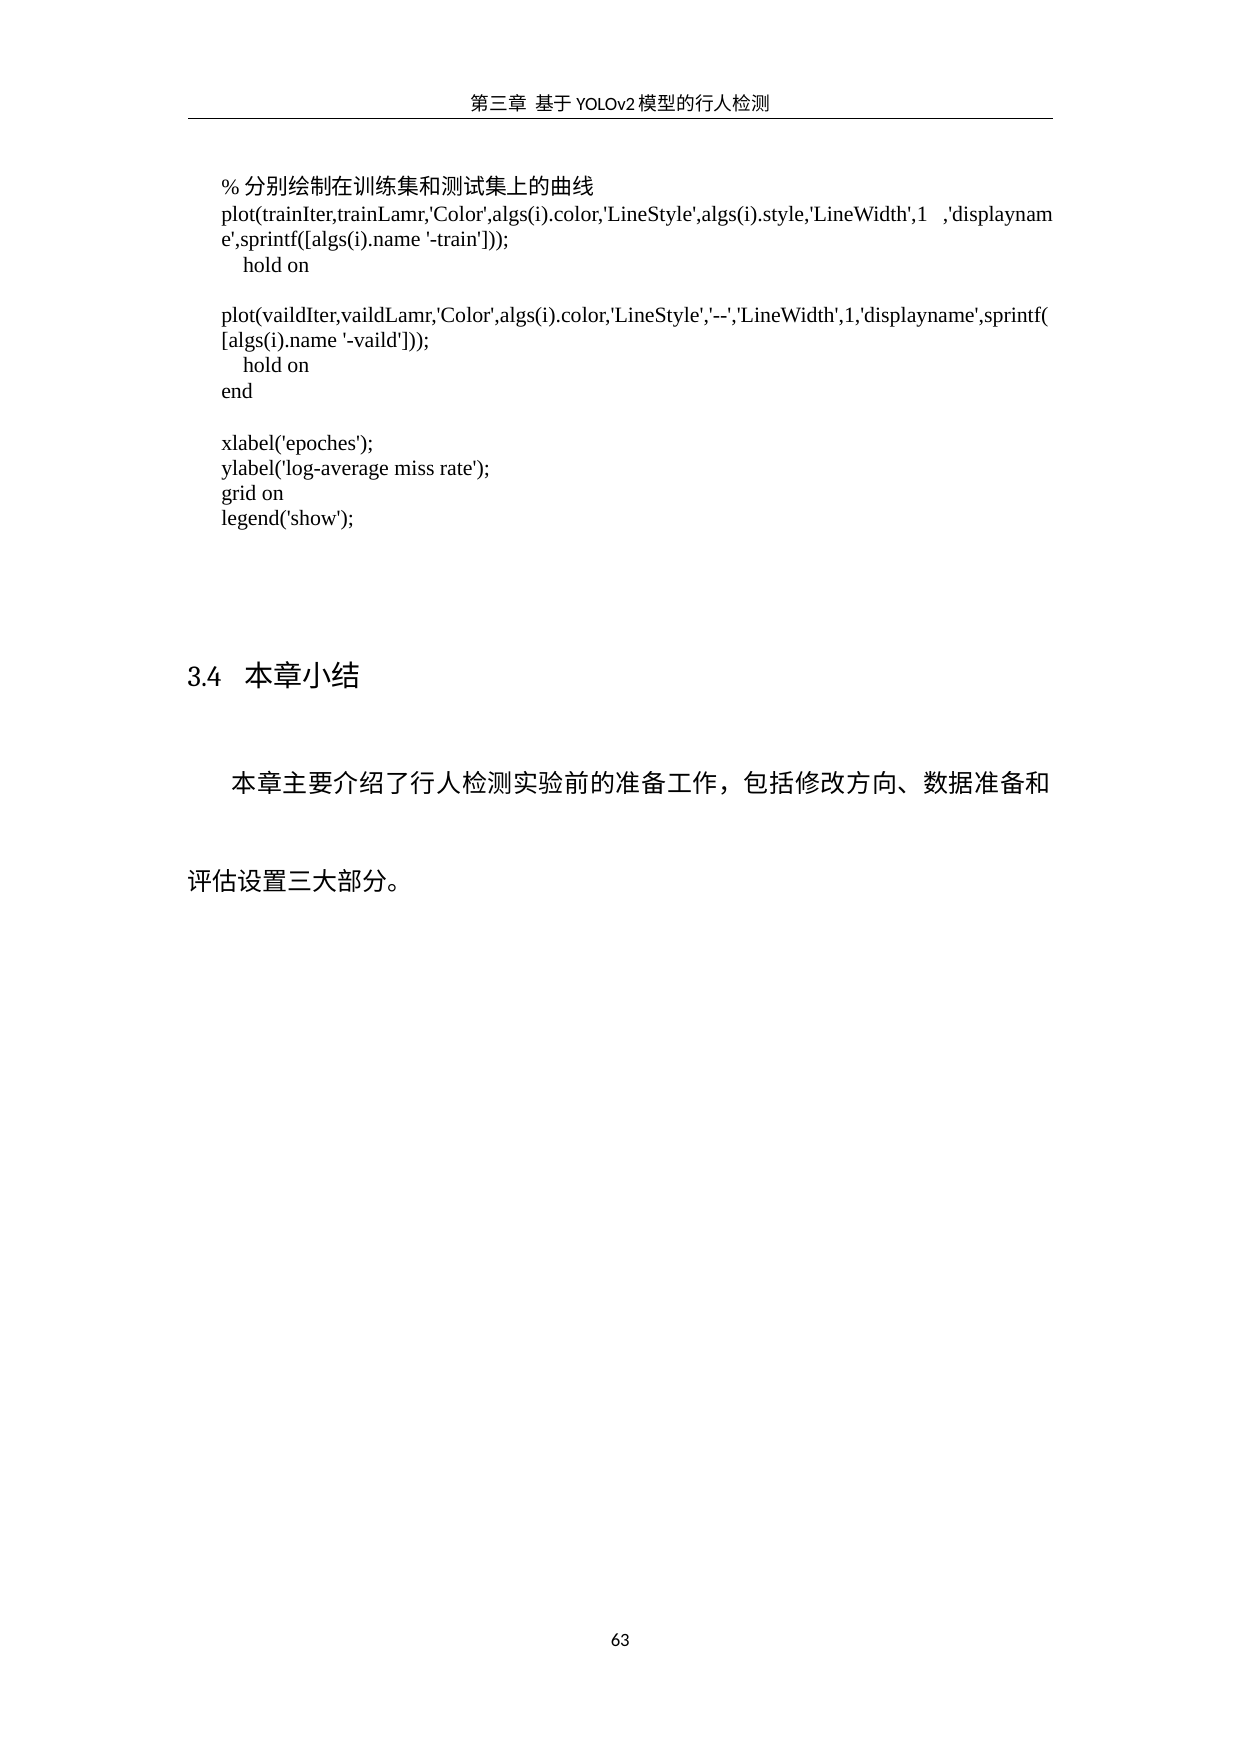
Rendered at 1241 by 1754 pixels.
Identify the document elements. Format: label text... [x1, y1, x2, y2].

list 本章小结 [187, 643, 1053, 708]
text 本章主要介绍了行人检测实验前的准备工作，包括修改方向、数据准备和评估设置三大部分。 [187, 749, 1053, 912]
